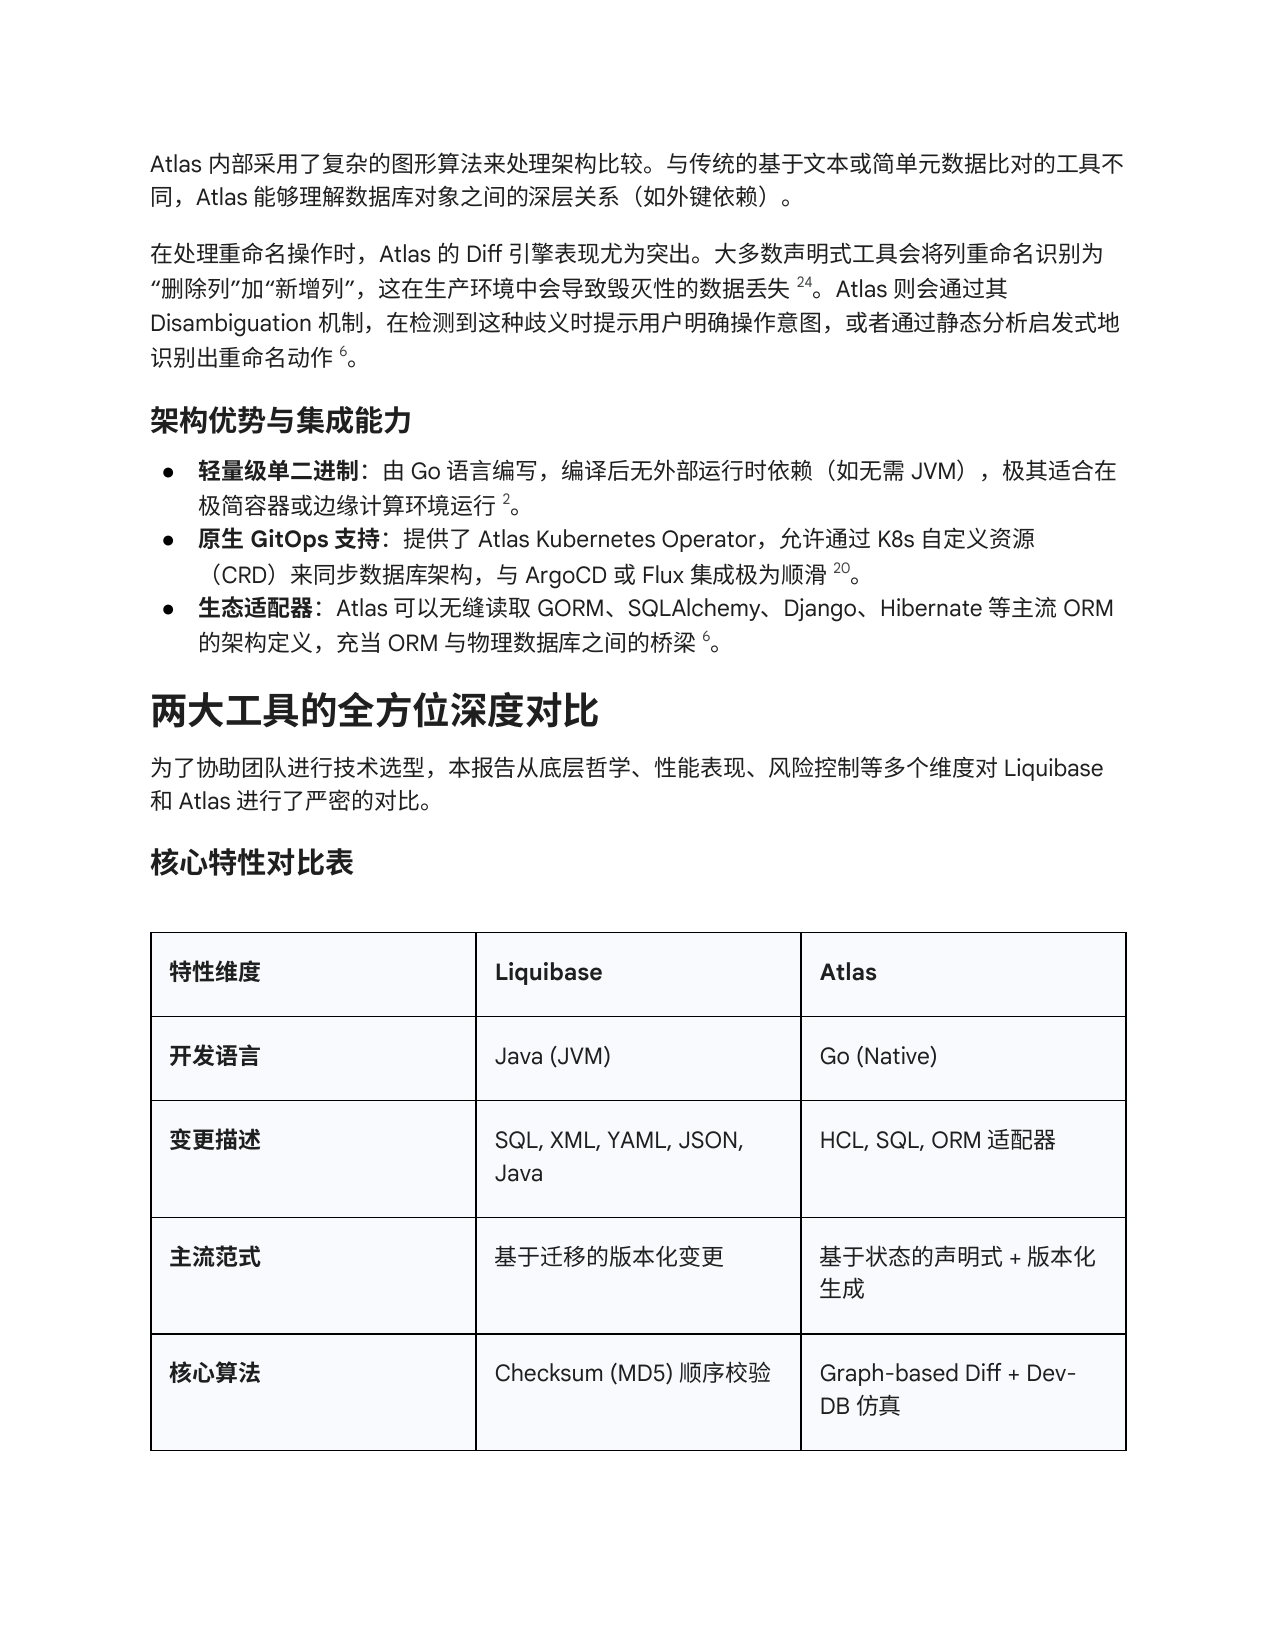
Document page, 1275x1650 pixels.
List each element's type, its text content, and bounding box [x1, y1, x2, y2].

table_header Atlas [802, 933, 1125, 1016]
table_cell Java (JVM) [477, 1017, 800, 1100]
list 轻量级单二进制：由 Go 语言编写，编译后无外部运行时依赖（如无需 JVM），极其适合在极简容器或边缘计算环境运行 2。 [161, 457, 1125, 521]
subtitle 架构优势与集成能力 [150, 403, 1125, 439]
table_cell Go (Native) [802, 1017, 1125, 1100]
table_cell 开发语言 [152, 1017, 475, 1100]
table_cell 主流范式 [152, 1218, 475, 1333]
subtitle 核心特性对比表 [150, 845, 1125, 881]
table_cell SQL, XML, YAML, JSON, Java [477, 1101, 800, 1216]
table_header 特性维度 [152, 933, 475, 1016]
text 在处理重命名操作时，Atlas 的 Diff 引擎表现尤为突出。大多数声明式工具会将列重命名识别为“删除列”加“新增列”，这在生产环境中会导致毁灭性的数据丢失 24。Atlas 则会通过其 Disambiguation 机制，在检测到这种歧义时提示用户明确操作意图，或者通过静态分析启发式地识别出重命名动作 6。 [150, 240, 1125, 373]
subtitle 两大工具的全方位深度对比 [150, 688, 1125, 735]
table_cell 基于迁移的版本化变更 [477, 1218, 800, 1333]
list 原生 GitOps 支持：提供了 Atlas Kubernetes Operator，允许通过 K8s 自定义资源（CRD）来同步数据库架构，与 ArgoCD 或 Flux 集成极为顺滑 20。 [161, 526, 1125, 590]
table_cell HCL, SQL, ORM 适配器 [802, 1101, 1125, 1216]
text 为了协助团队进行技术选型，本报告从底层哲学、性能表现、风险控制等多个维度对 Liquibase 和 Atlas 进行了严密的对比。 [150, 754, 1125, 816]
table_cell 变更描述 [152, 1101, 475, 1216]
table_header Liquibase [477, 933, 800, 1016]
table_cell Graph-based Diff + Dev-DB 仿真 [802, 1335, 1125, 1450]
text Atlas 内部采用了复杂的图形算法来处理架构比较。与传统的基于文本或简单元数据比对的工具不同，Atlas 能够理解数据库对象之间的深层关系（如外键依赖）。 [150, 150, 1125, 211]
table_cell 基于状态的声明式 + 版本化生成 [802, 1218, 1125, 1333]
table_cell Checksum (MD5) 顺序校验 [477, 1335, 800, 1450]
table_cell 核心算法 [152, 1335, 475, 1450]
list 生态适配器：Atlas 可以无缝读取 GORM、SQLAlchemy、Django、Hibernate 等主流 ORM 的架构定义，充当 ORM 与物理数据库之间的桥梁 6。 [161, 594, 1125, 659]
